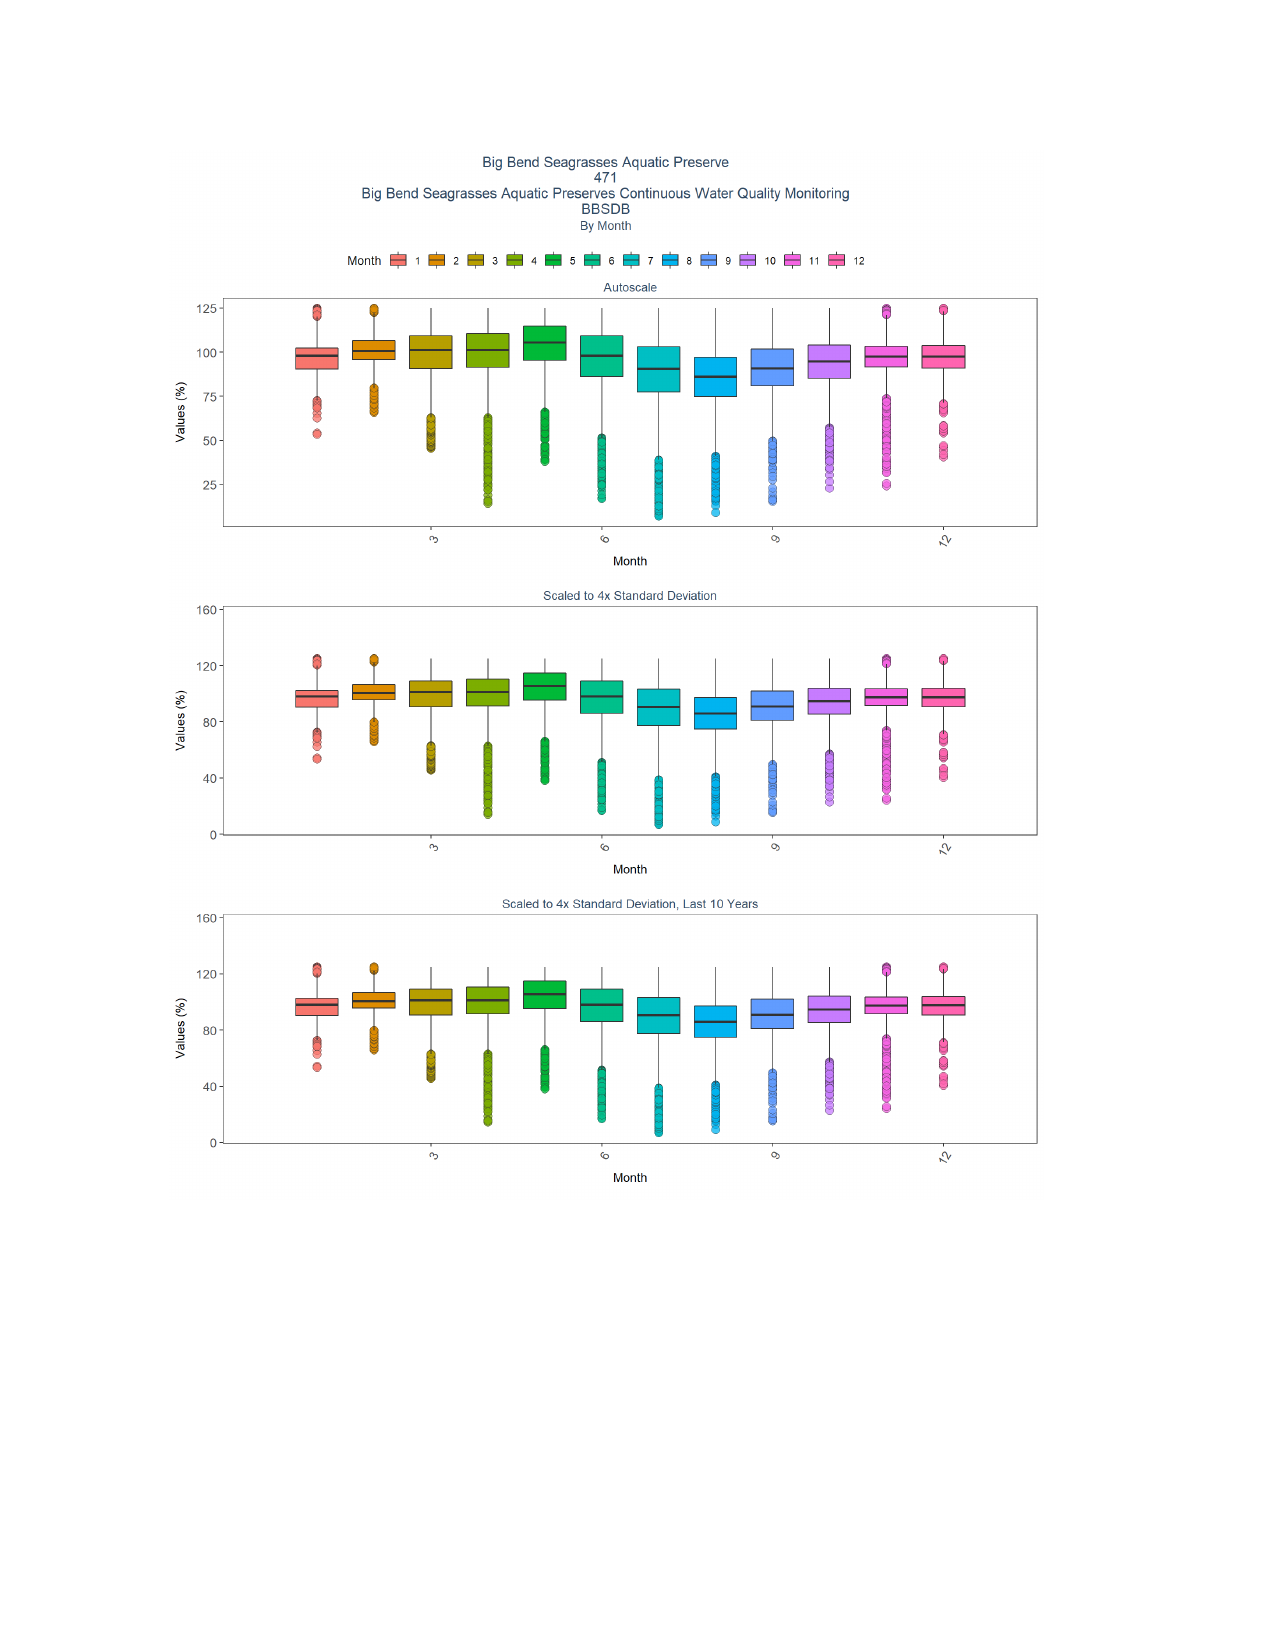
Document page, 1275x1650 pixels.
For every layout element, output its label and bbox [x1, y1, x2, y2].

picture [168, 150, 1044, 1200]
